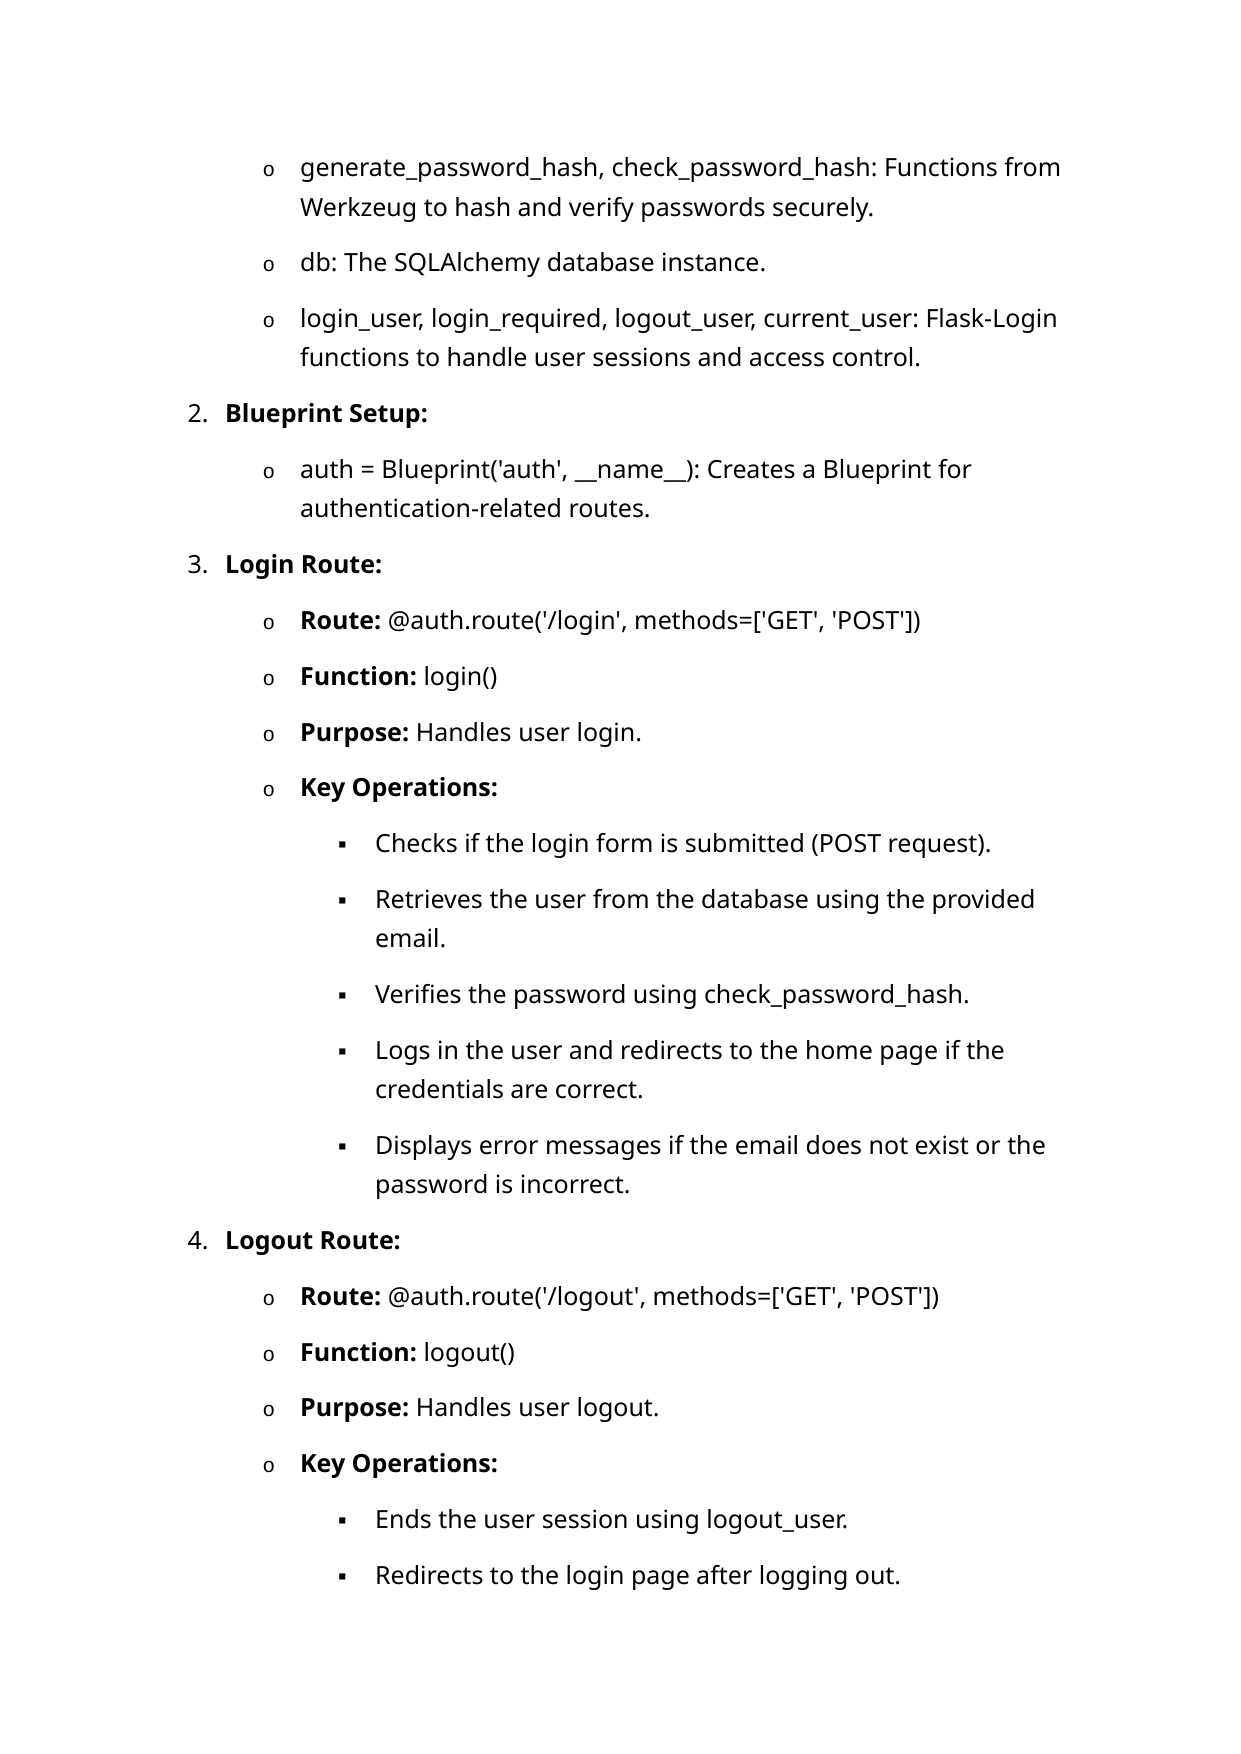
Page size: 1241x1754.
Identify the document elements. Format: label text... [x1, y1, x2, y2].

list Verifies the password using check_password_hash. [337, 977, 1090, 1011]
list Route: @auth.route('/logout', methods=['GET', 'POST']) [262, 1278, 1090, 1312]
list Logs in the user and redirects to the home page if the credentials are correct. [337, 1032, 1090, 1106]
list Key Operations: [262, 770, 1090, 804]
list Purpose: Handles user logout. [262, 1390, 1090, 1424]
list Function: logout() [262, 1334, 1090, 1368]
list login_user, login_required, logout_user, current_user: Flask-Login functions to handle user sessions and access control. [262, 301, 1090, 374]
list Purpose: Handles user login. [262, 714, 1090, 748]
list Displays error messages if the email does not exist or the password is incorrect. [337, 1127, 1090, 1201]
list Route: @auth.route('/login', methods=['GET', 'POST']) [262, 602, 1090, 637]
list Function: login() [262, 658, 1090, 692]
list Redirects to the login page after logging out. [337, 1557, 1090, 1592]
list Retrieves the user from the database using the provided email. [337, 882, 1090, 955]
list Checks if the login form is submitted (POST request). [337, 826, 1090, 860]
list Logout Route: [187, 1222, 1090, 1257]
list db: The SQLAlchemy database instance. [262, 245, 1090, 279]
list Key Operations: [262, 1446, 1090, 1480]
list generate_password_hash, check_password_hash: Functions from Werkzeug to hash and verify passwords securely. [262, 150, 1090, 223]
list Blueprint Setup: [187, 396, 1090, 430]
list auth = Blueprint('auth', __name__): Creates a Blueprint for authentication-related routes. [262, 452, 1090, 525]
list Ends the user session using logout_user. [337, 1502, 1090, 1536]
list Login Route: [187, 547, 1090, 581]
